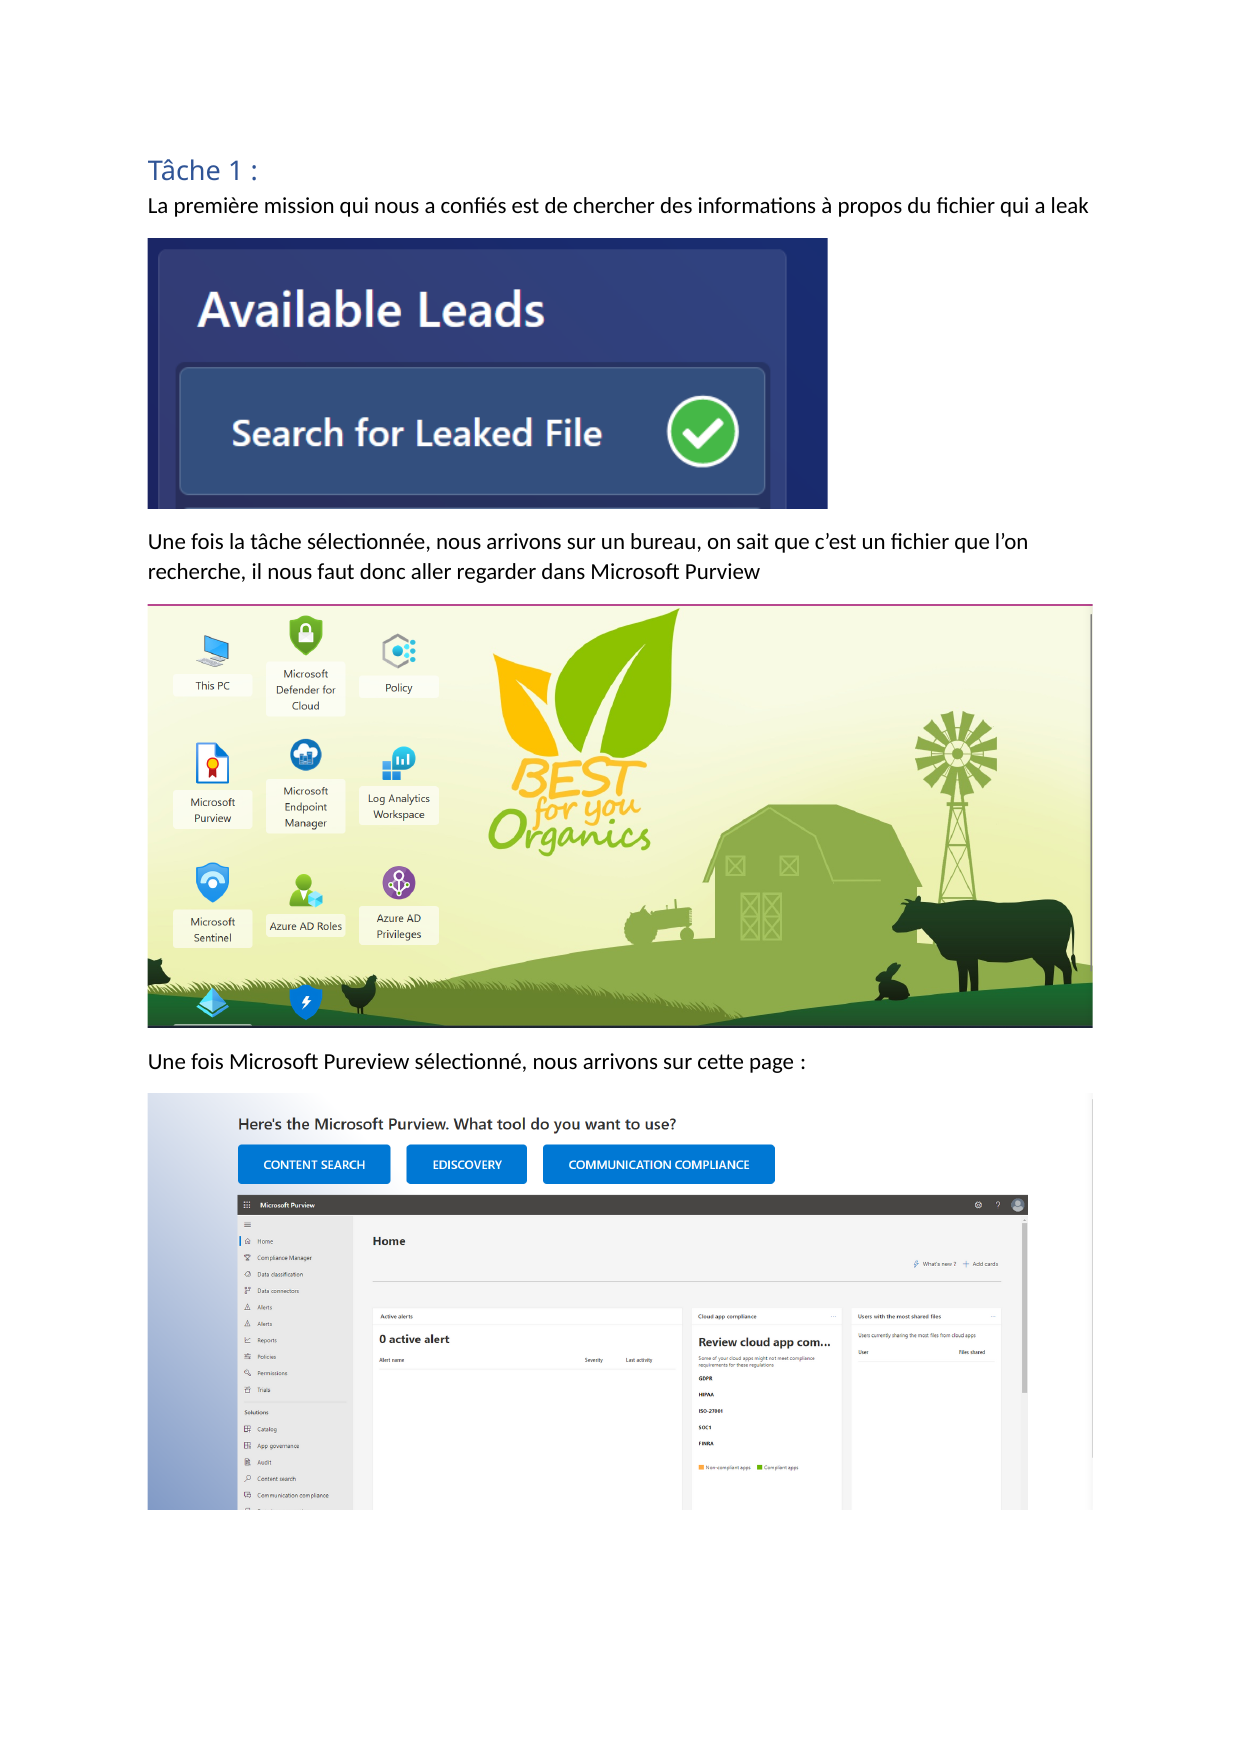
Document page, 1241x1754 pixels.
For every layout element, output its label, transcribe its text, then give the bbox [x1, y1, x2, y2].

text La première mission qui nous a confiés est de chercher des informations à propos du fichier qui a leak [148, 192, 1093, 219]
picture [147, 604, 1093, 1028]
subtitle Tâche 1 : [148, 152, 1093, 189]
text Une fois Microsoft Pureview sélectionné, nous arrivons sur cette page : [148, 1047, 1093, 1075]
picture [147, 238, 828, 509]
picture [147, 1093, 1093, 1510]
text Une fois la tâche sélectionnée, nous arrivons sur un bureau, on sait que c’est un fichier que l’on recherche, il nous faut donc aller regarder dans Microsoft Purview [148, 527, 1093, 586]
